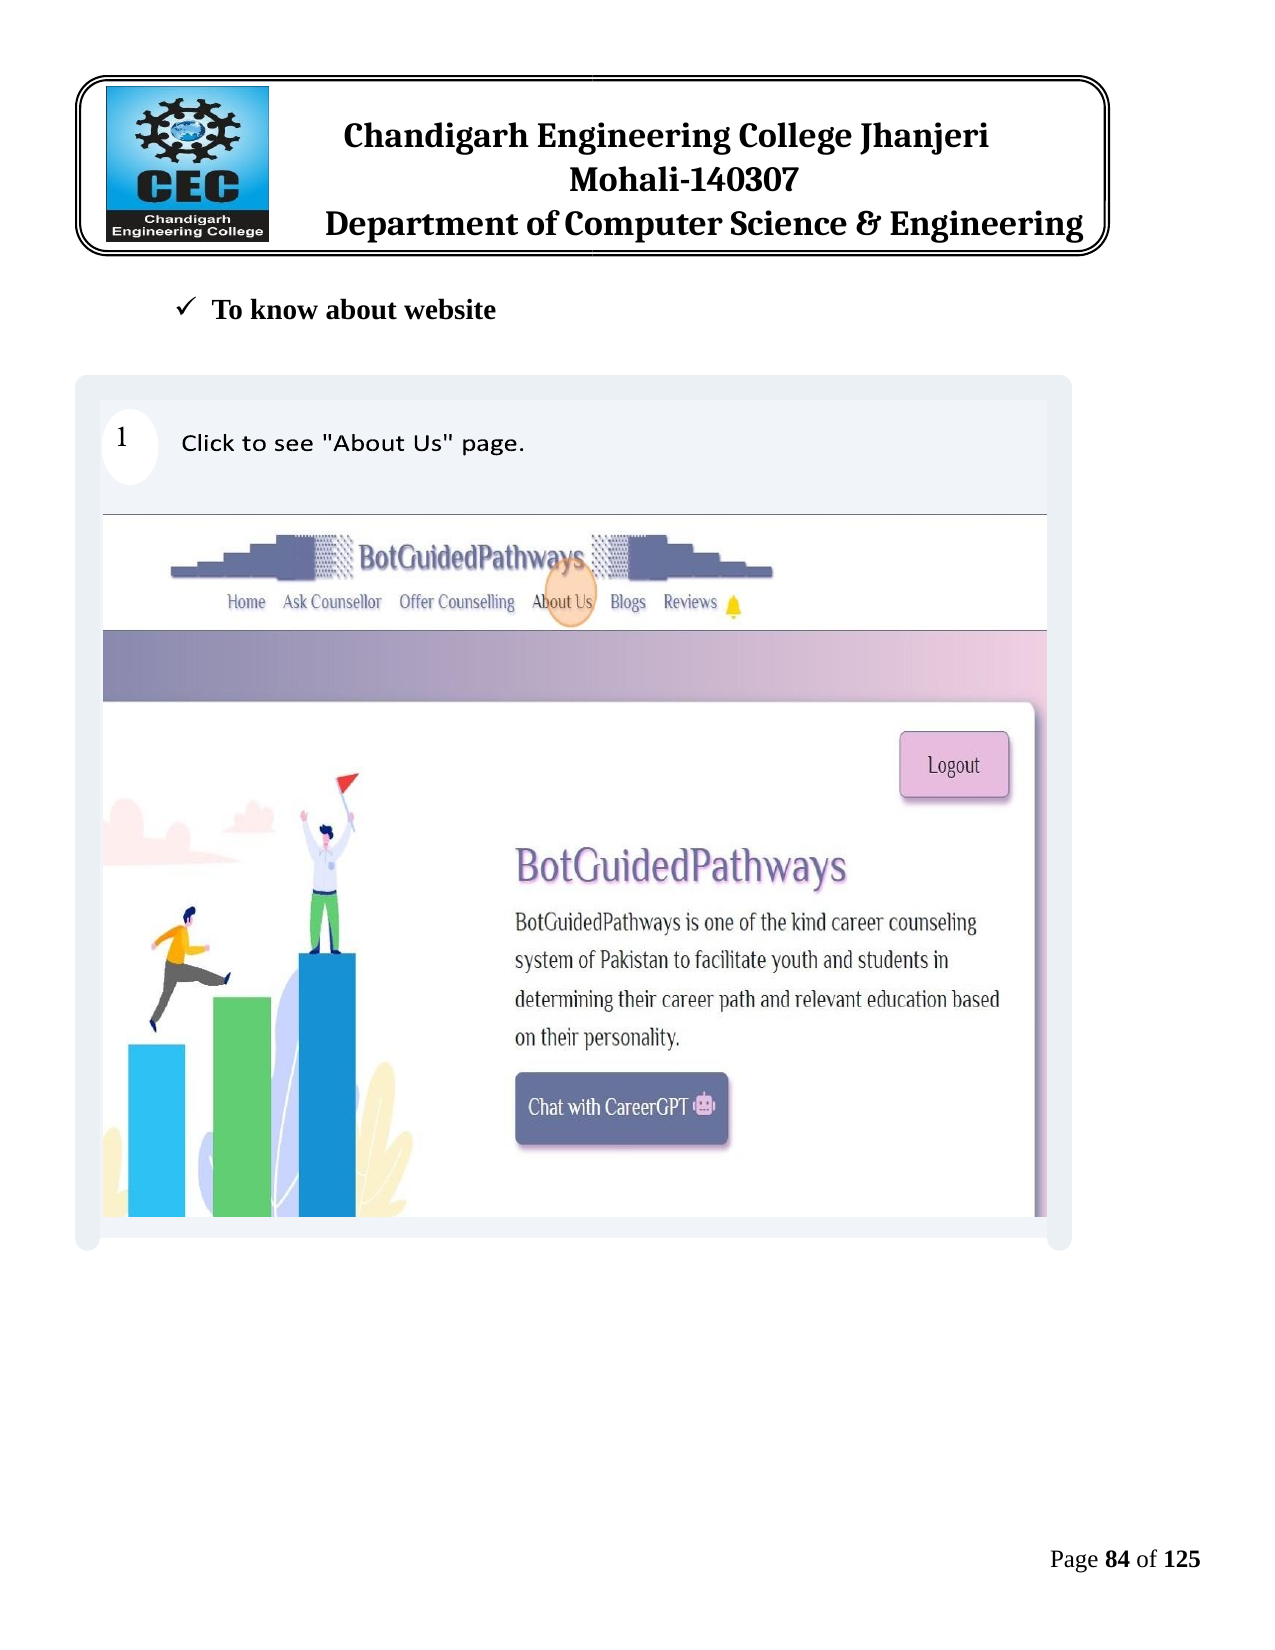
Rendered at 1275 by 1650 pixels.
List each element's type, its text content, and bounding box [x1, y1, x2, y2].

picture [106, 86, 269, 204]
picture [110, 418, 161, 488]
picture [103, 514, 1047, 1217]
picture [178, 427, 586, 482]
list To know about website [75, 292, 496, 325]
picture [106, 209, 269, 242]
